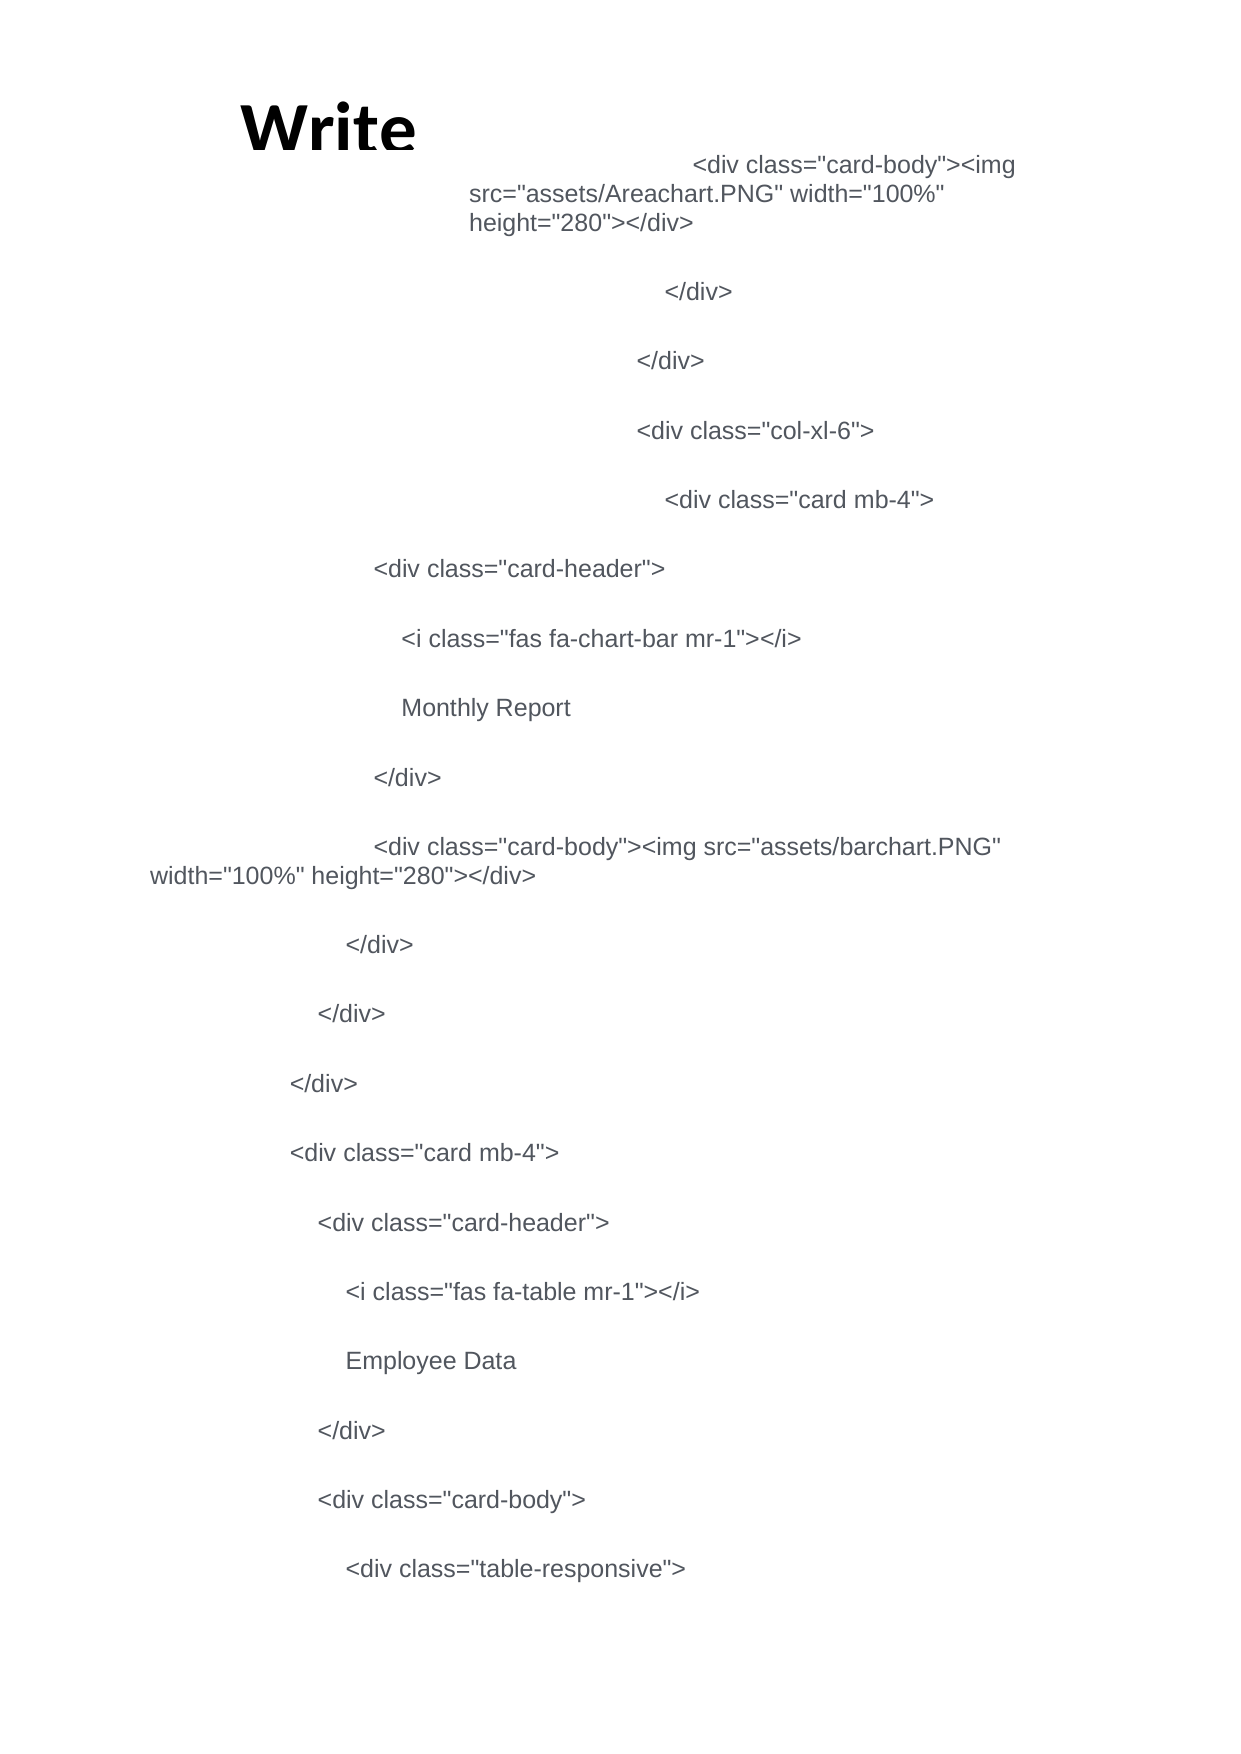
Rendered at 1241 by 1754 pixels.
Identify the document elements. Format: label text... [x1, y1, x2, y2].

text <div class="card mb-4"> [150, 1138, 1090, 1167]
text </div> [150, 930, 1090, 959]
text Employee Data [150, 1346, 1090, 1375]
text <div class="col-xl-6"> [150, 416, 1090, 444]
text <div class="card-body"> [150, 1485, 1090, 1514]
text </div> [150, 277, 1090, 306]
text </div> [150, 1069, 1090, 1097]
text <div class="card-body"><img src="assets/Areachart.PNG" width="100%" height="280"></div> [150, 150, 1090, 236]
text </div> [150, 762, 1090, 791]
text Monthly Report [150, 693, 1090, 722]
text <div class="table-responsive"> [150, 1554, 1090, 1583]
text <div class="card-header"> [150, 1207, 1090, 1236]
text <div class="card-header"> [150, 554, 1090, 583]
text </div> [150, 1416, 1090, 1444]
text </div> [150, 346, 1090, 375]
text <div class="card-body"><img src="assets/barchart.PNG" width="100%" height="280"></div> [150, 832, 1090, 889]
text <i class="fas fa-table mr-1"></i> [150, 1277, 1090, 1306]
text <div class="card mb-4"> [150, 485, 1090, 514]
text </div> [150, 999, 1090, 1028]
text <i class="fas fa-chart-bar mr-1"></i> [150, 624, 1090, 652]
